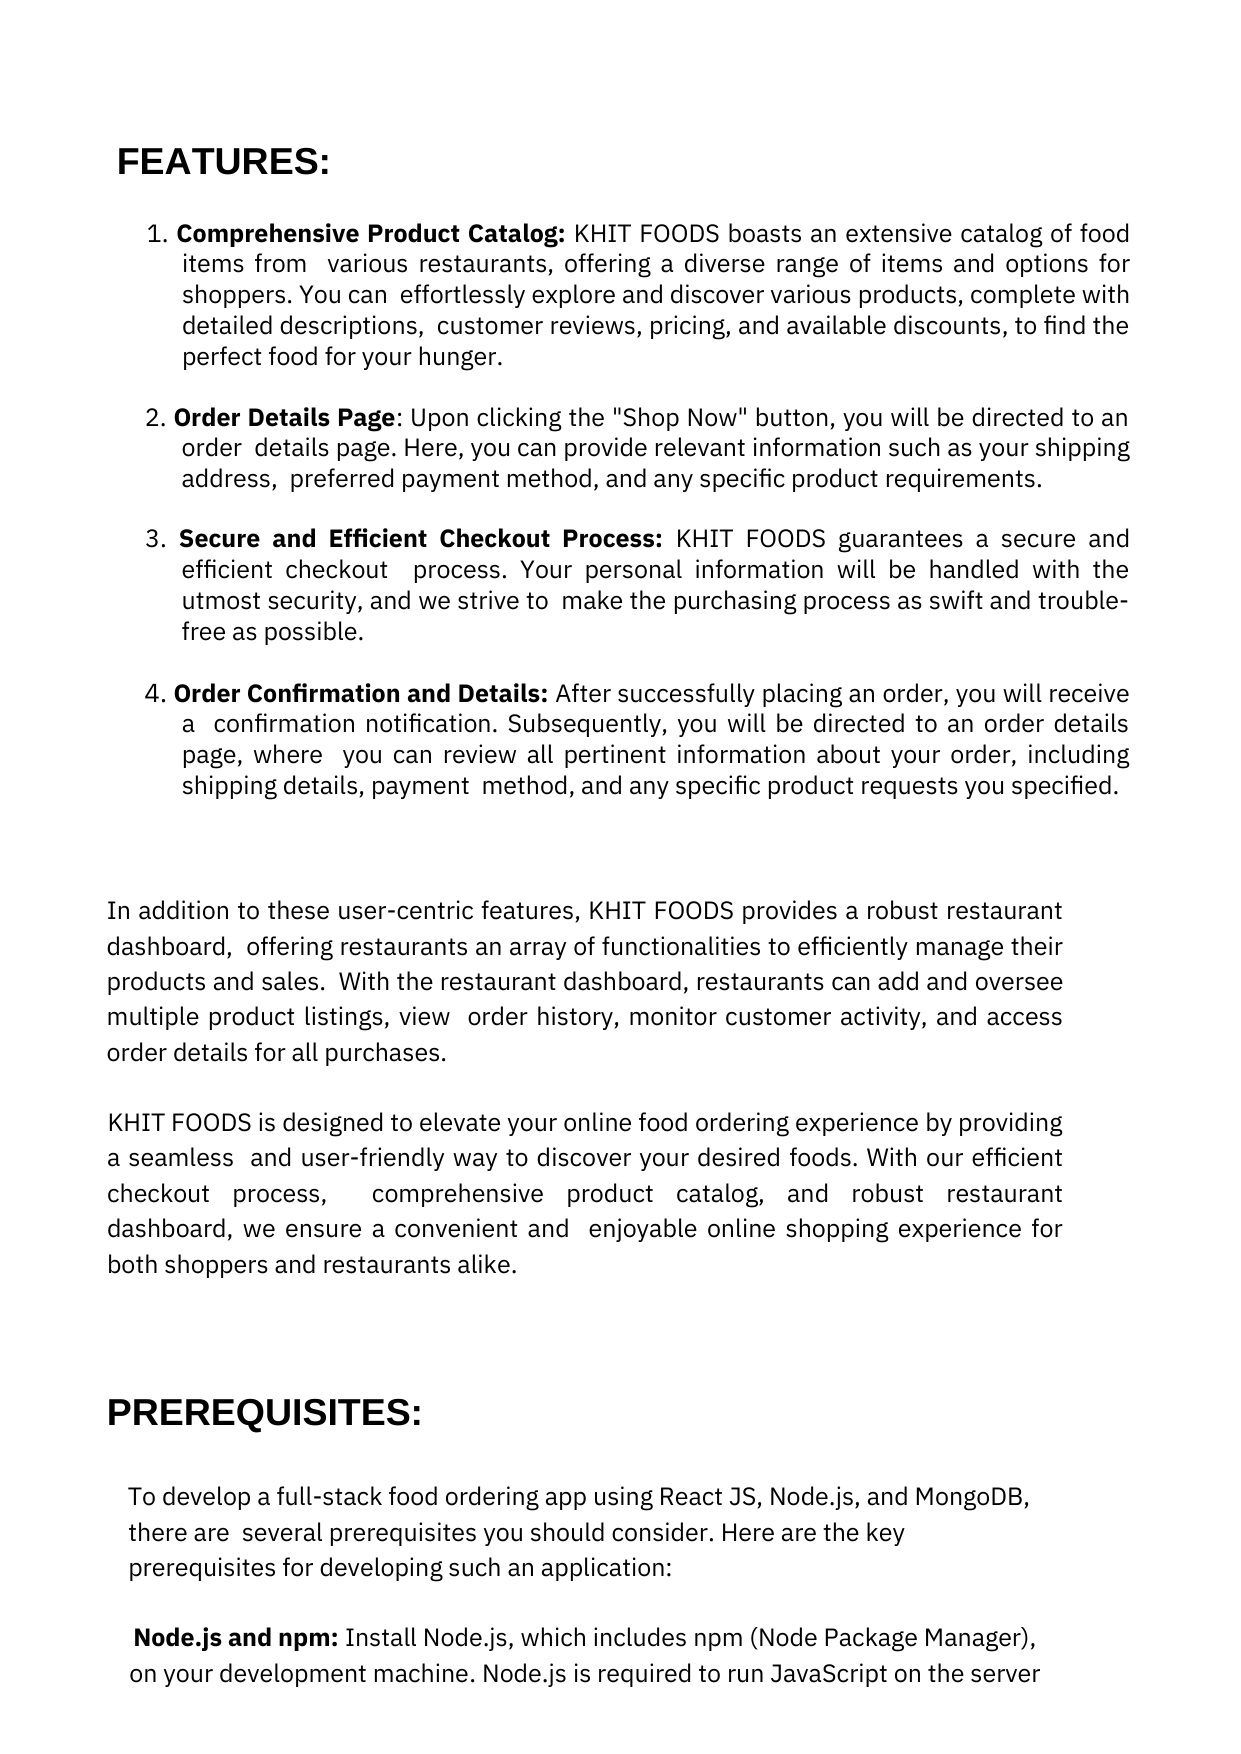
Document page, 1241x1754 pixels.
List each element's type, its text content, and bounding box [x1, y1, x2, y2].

text In addition to these user-centric features, KHIT FOODS provides a robust restaurant dashboard, offering restaurants an array of functionalities to efficiently manage their products and sales. With the restaurant dashboard, restaurants can add and oversee multiple product listings, view order history, monitor customer activity, and access order details for all purchases. [106, 894, 1064, 1068]
text To develop a full-stack food ordering app using React JS, Node.js, and MongoDB, there are several prerequisites you should consider. Here are the key prerequisites for developing such an application: [128, 1480, 1059, 1583]
subtitle FEATURES: [106, 139, 1130, 183]
text 2. Order Details Page: Upon clicking the "Shop Now" button, you will be directed to an order details page. Here, you can provide relevant information such as your shipping address, preferred payment method, and any specific product requirements. [144, 401, 1131, 494]
text 4. Order Confirmation and Details: After successfully placing an order, you will receive a confirmation notification. Subsequently, you will be directed to an order details page, where you can review all pertinent information about your order, including shipping details, payment method, and any specific product requests you specified. [144, 676, 1131, 801]
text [117, 1621, 1053, 1689]
text 1. Comprehensive Product Catalog: KHIT FOODS boasts an extensive catalog of food items from various restaurants, offering a diverse range of items and options for shoppers. You can effortlessly explore and discover various products, complete with detailed descriptions, customer reviews, pricing, and available discounts, to find the perfect food for your hunger. [147, 217, 1131, 372]
subtitle PREREQUISITES: [107, 1391, 1130, 1434]
text 3. Secure and Efficient Checkout Process: KHIT FOODS guarantees a secure and efficient checkout process. Your personal information will be handled with the utmost security, and we strive to make the purchasing process as swift and trouble-free as possible. [145, 523, 1131, 647]
text KHIT FOODS is designed to elevate your online food ordering experience by providing a seamless and user-friendly way to discover your desired foods. With our efficient checkout process, comprehensive product catalog, and robust restaurant dashboard, we ensure a convenient and enjoyable online shopping experience for both shoppers and restaurants alike. [107, 1106, 1064, 1280]
